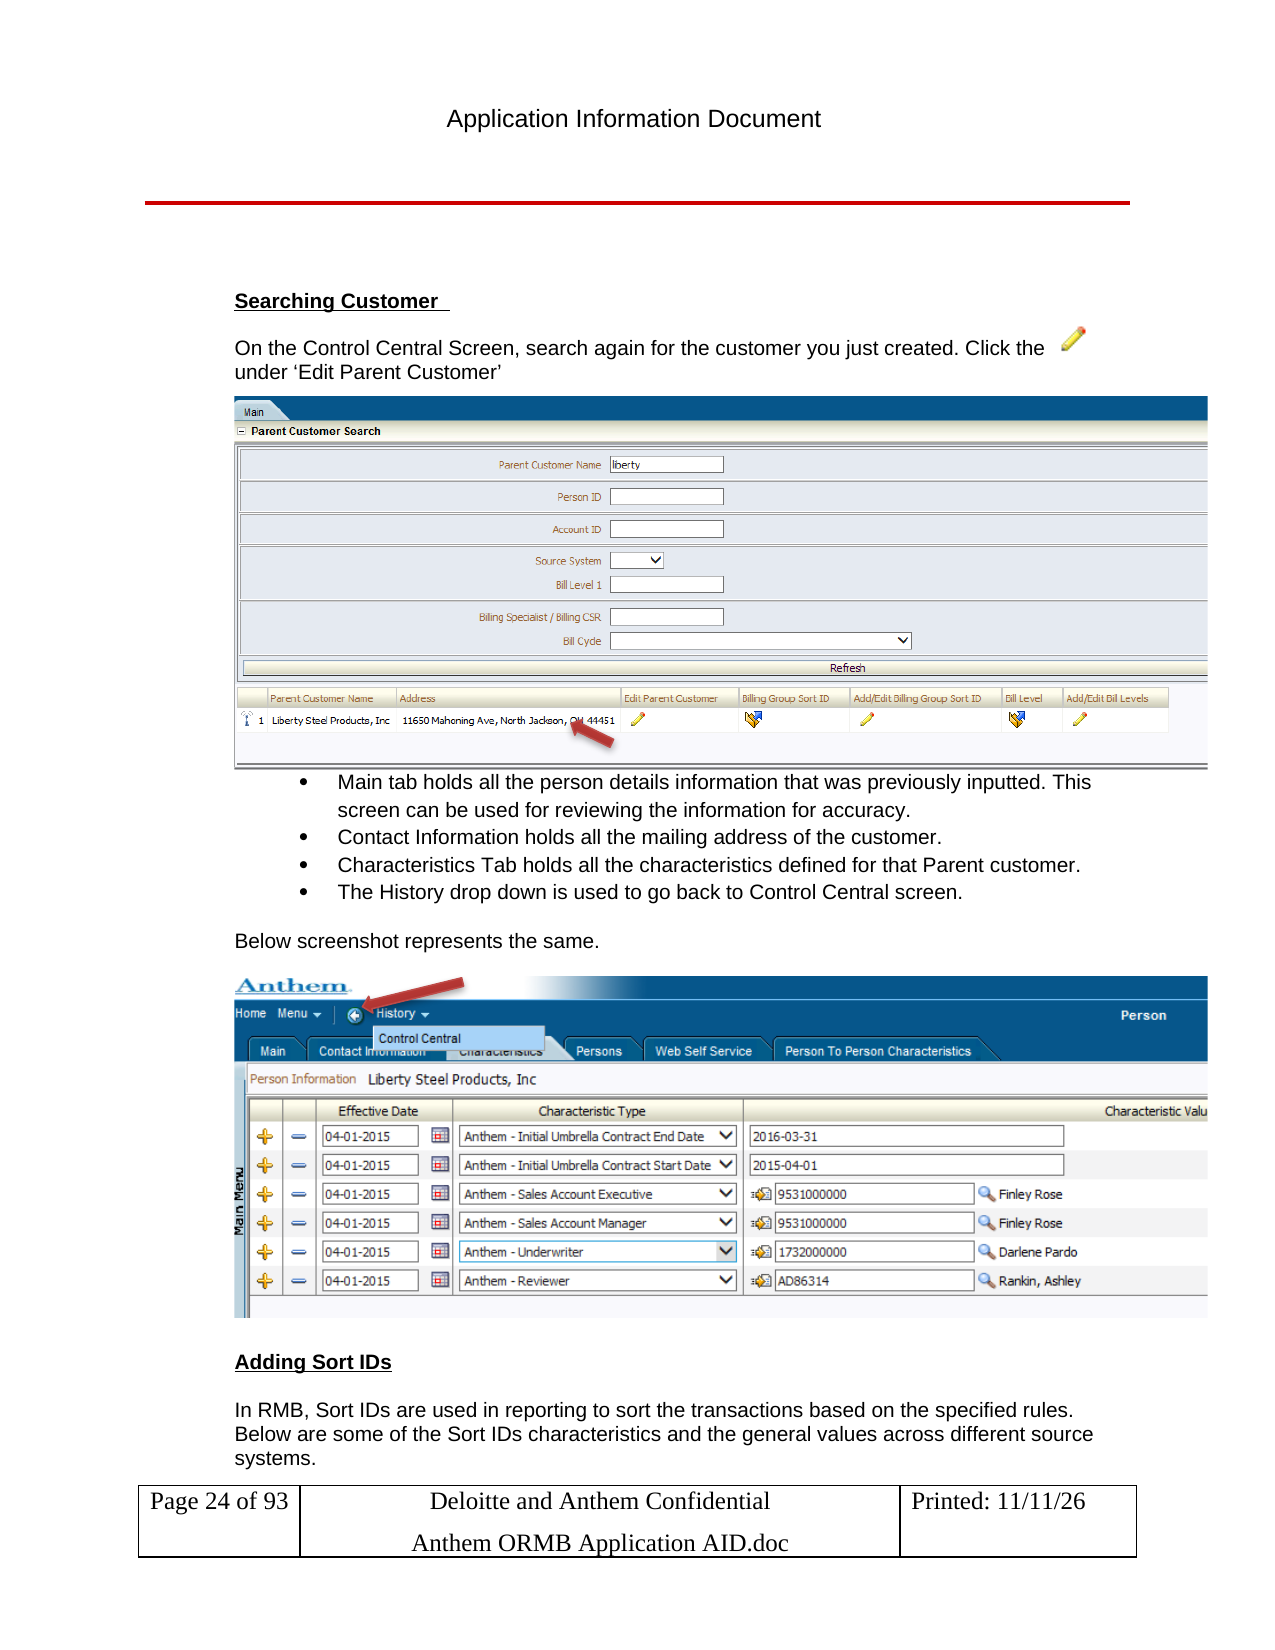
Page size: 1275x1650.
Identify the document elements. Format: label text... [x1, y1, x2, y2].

text Below screenshot represents the same. [234, 929, 1125, 953]
list Contact Information holds all the mailing address of the customer. [300, 825, 1125, 849]
list The History drop down is used to go back to Control Central screen. [300, 880, 1125, 904]
list Characteristics Tab holds all the characteristics defined for that Parent customer. [300, 853, 1125, 877]
picture [1057, 322, 1089, 356]
list Searching Customer [234, 289, 1125, 313]
text Adding Sort IDs [234, 1350, 1125, 1374]
list Main tab holds all the person details information that was previously inputted. This screen can be used for reviewing the information for accuracy. [300, 770, 1125, 821]
picture [234, 976, 1208, 1318]
text In RMB, Sort IDs are used in reporting to sort the transactions based on the specified rules. Below are some of the Sort IDs characteristics and the general values across different source systems. [234, 1398, 1125, 1470]
list On the Control Central Screen, search again for the customer you just created. Click the under ‘Edit Parent Customer’ [234, 323, 1125, 384]
picture [234, 396, 1208, 770]
